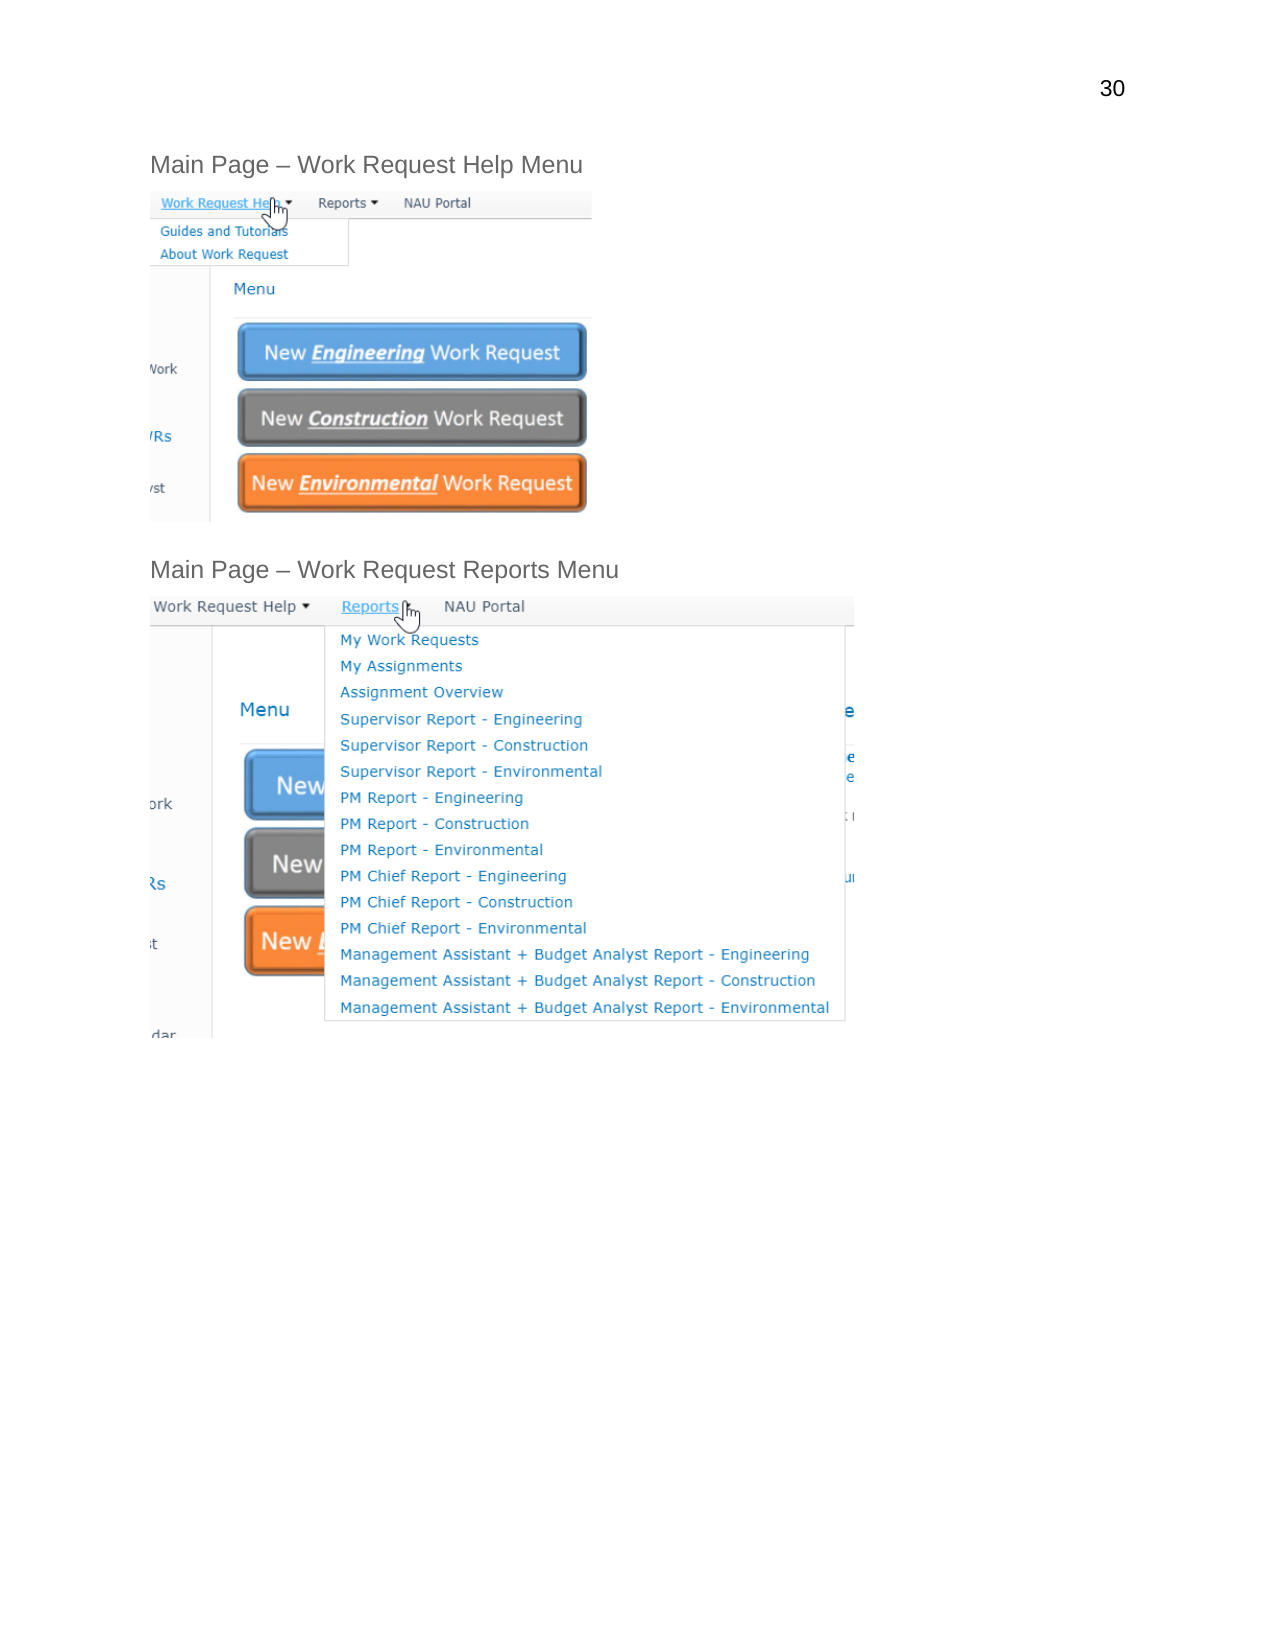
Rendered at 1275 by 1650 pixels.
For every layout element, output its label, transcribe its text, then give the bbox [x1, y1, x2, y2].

subtitle Main Page – Work Request Help Menu [150, 150, 1125, 179]
subtitle Main Page – Work Request Reports Menu [150, 554, 1125, 583]
picture [150, 191, 592, 522]
picture [150, 596, 855, 1038]
